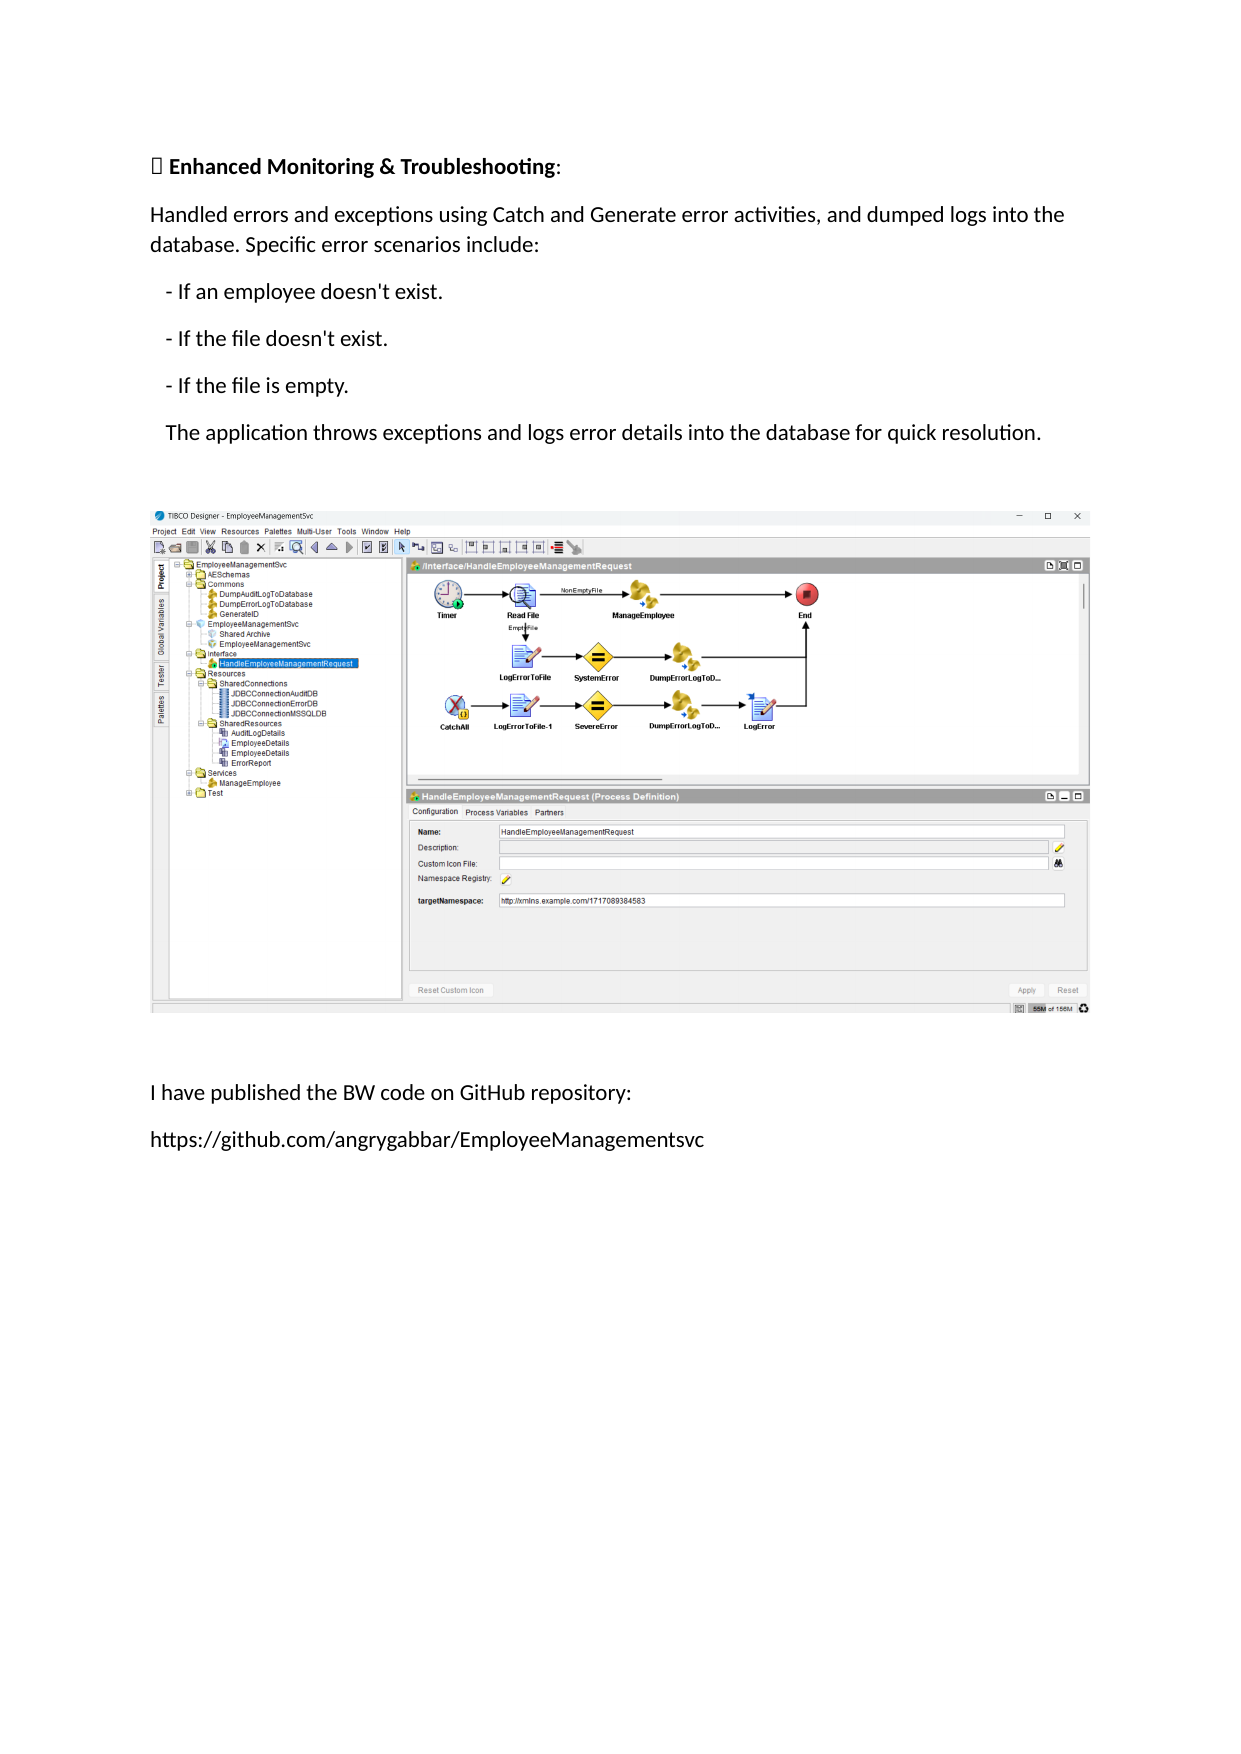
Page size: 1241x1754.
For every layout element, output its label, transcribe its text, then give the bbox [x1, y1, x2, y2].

text The application throws exceptions and logs error details into the database for quick resolution. [150, 418, 1090, 446]
text I have published the BW code on GitHub repository: [150, 1078, 1090, 1106]
text Handled errors and exceptions using Catch and Generate error activities, and dumped logs into the database. Specific error scenarios include: [150, 200, 1090, 259]
text - If the file is empty. [150, 371, 1090, 399]
text - If an employee doesn't exist. [150, 277, 1090, 306]
text - If the file doesn't exist. [150, 324, 1090, 352]
picture [150, 511, 1091, 1013]
text 🔹 Enhanced Monitoring & Troubleshooting: [150, 150, 1090, 181]
text https://github.com/angrygabbar/EmployeeManagementsvc [150, 1125, 1090, 1153]
